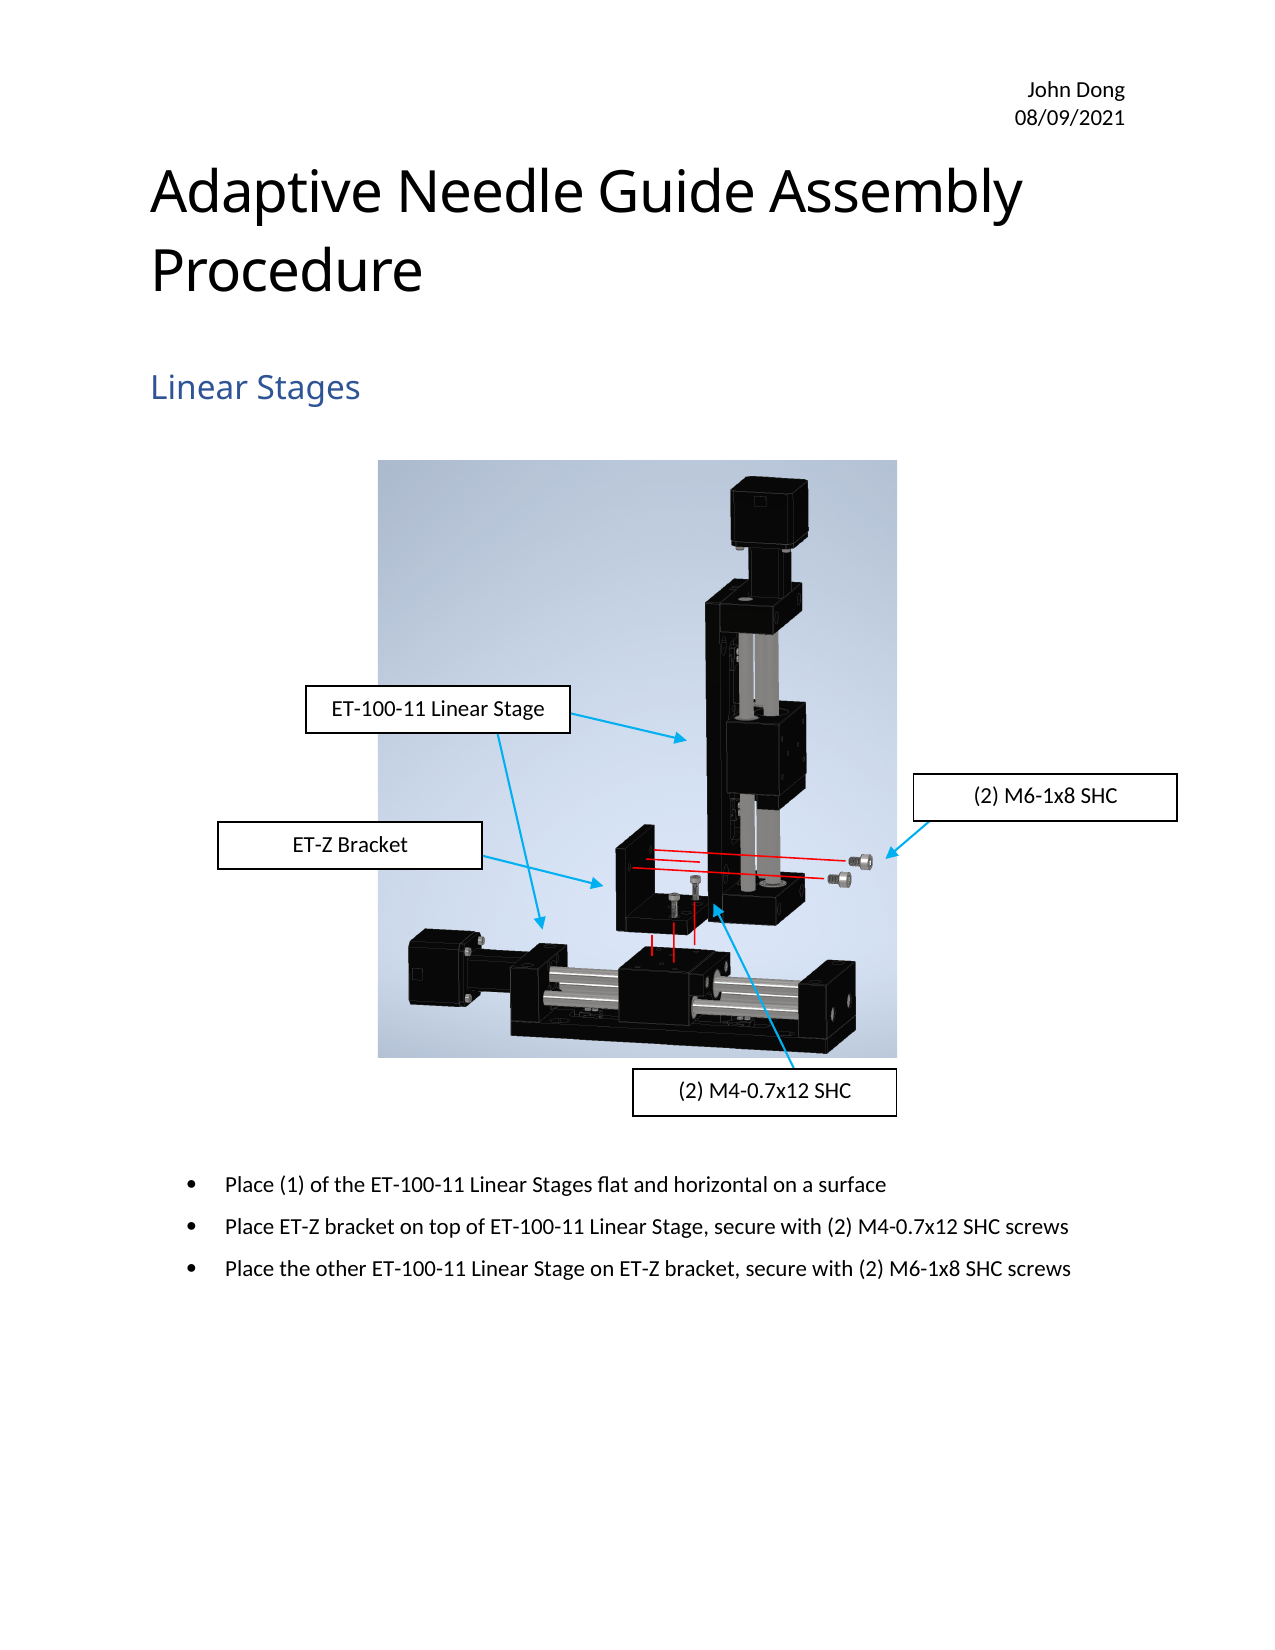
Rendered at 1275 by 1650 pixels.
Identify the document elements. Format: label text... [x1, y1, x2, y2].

picture [377, 734, 525, 864]
list Place the other ET-100-11 Linear Stage on ET-Z bracket, secure with (2) M6-1x8 SHC screws [187, 1254, 1125, 1282]
picture [377, 460, 898, 1058]
subtitle Linear Stages [150, 364, 1125, 409]
list Place (1) of the ET-100-11 Linear Stages flat and horizontal on a surface [187, 1170, 1125, 1198]
list Place ET-Z bracket on top of ET-100-11 Linear Stage, secure with (2) M4-0.7x12 SHC screws [187, 1212, 1125, 1240]
title Adaptive Needle Guide Assembly Procedure [150, 150, 1125, 309]
